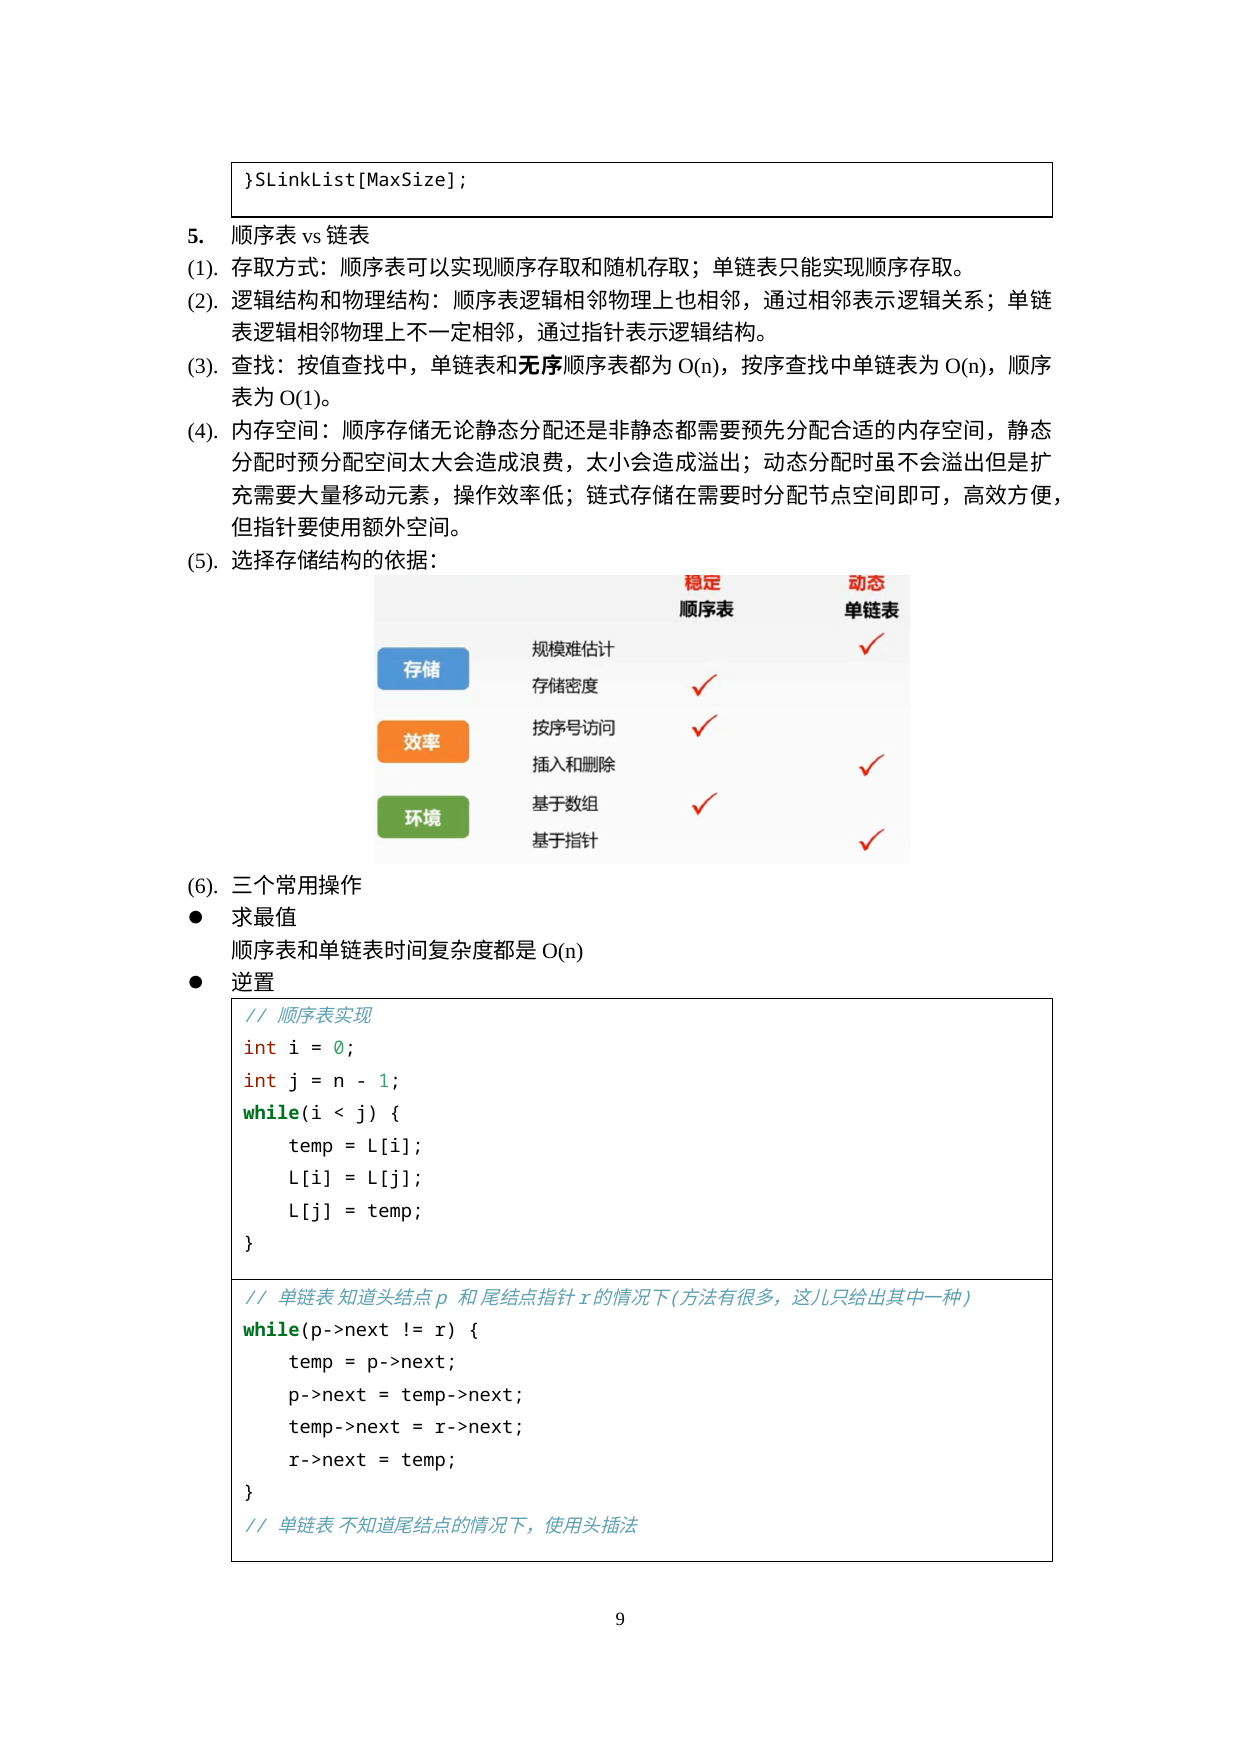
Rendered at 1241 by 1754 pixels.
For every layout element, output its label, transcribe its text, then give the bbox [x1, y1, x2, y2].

list 求最值 [187, 900, 1053, 932]
table_header // 顺序表实现 int i = 0; int j = n - 1; while(i < j) { temp = L[i]; L[i] = L[j]; L[j] = temp; } [232, 999, 1052, 1279]
list 内存空间：顺序存储无论静态分配还是非静态都需要预先分配合适的内存空间，静态分配时预分配空间太大会造成浪费，太小会造成溢出；动态分配时虽不会溢出但是扩充需要大量移动元素，操作效率低；链式存储在需要时分配节点空间即可，高效方便，但指针要使用额外空间。 [187, 412, 1053, 542]
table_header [232, 163, 1052, 216]
list 顺序表和单链表时间复杂度都是O(n) [231, 932, 1053, 965]
list 逆置 [187, 965, 1053, 997]
list 逻辑结构和物理结构：顺序表逻辑相邻物理上也相邻，通过相邻表示逻辑关系；单链表逻辑相邻物理上不一定相邻，通过指针表示逻辑结构。 [187, 282, 1053, 347]
list 查找：按值查找中，单链表和无序顺序表都为O(n)，按序查找中单链表为O(n)，顺序表为O(1)。 [187, 347, 1053, 412]
picture [373, 575, 911, 864]
list 选择存储结构的依据： [187, 542, 1053, 575]
list 顺序表 vs 链表 [187, 217, 1053, 250]
list 三个常用操作 [187, 867, 1053, 900]
table_cell // 单链表 知道头结点p 和 尾结点指针r的情况下(方法有很多，这儿只给出其中一种) while(p->next != r) { temp = p->next; p->next = temp->next; temp->next = r->next; r->next = temp; } // 单链表 不知道尾结点的情况下，使用头插法 [232, 1280, 1052, 1561]
list 存取方式：顺序表可以实现顺序存取和随机存取；单链表只能实现顺序存取。 [187, 250, 1053, 282]
